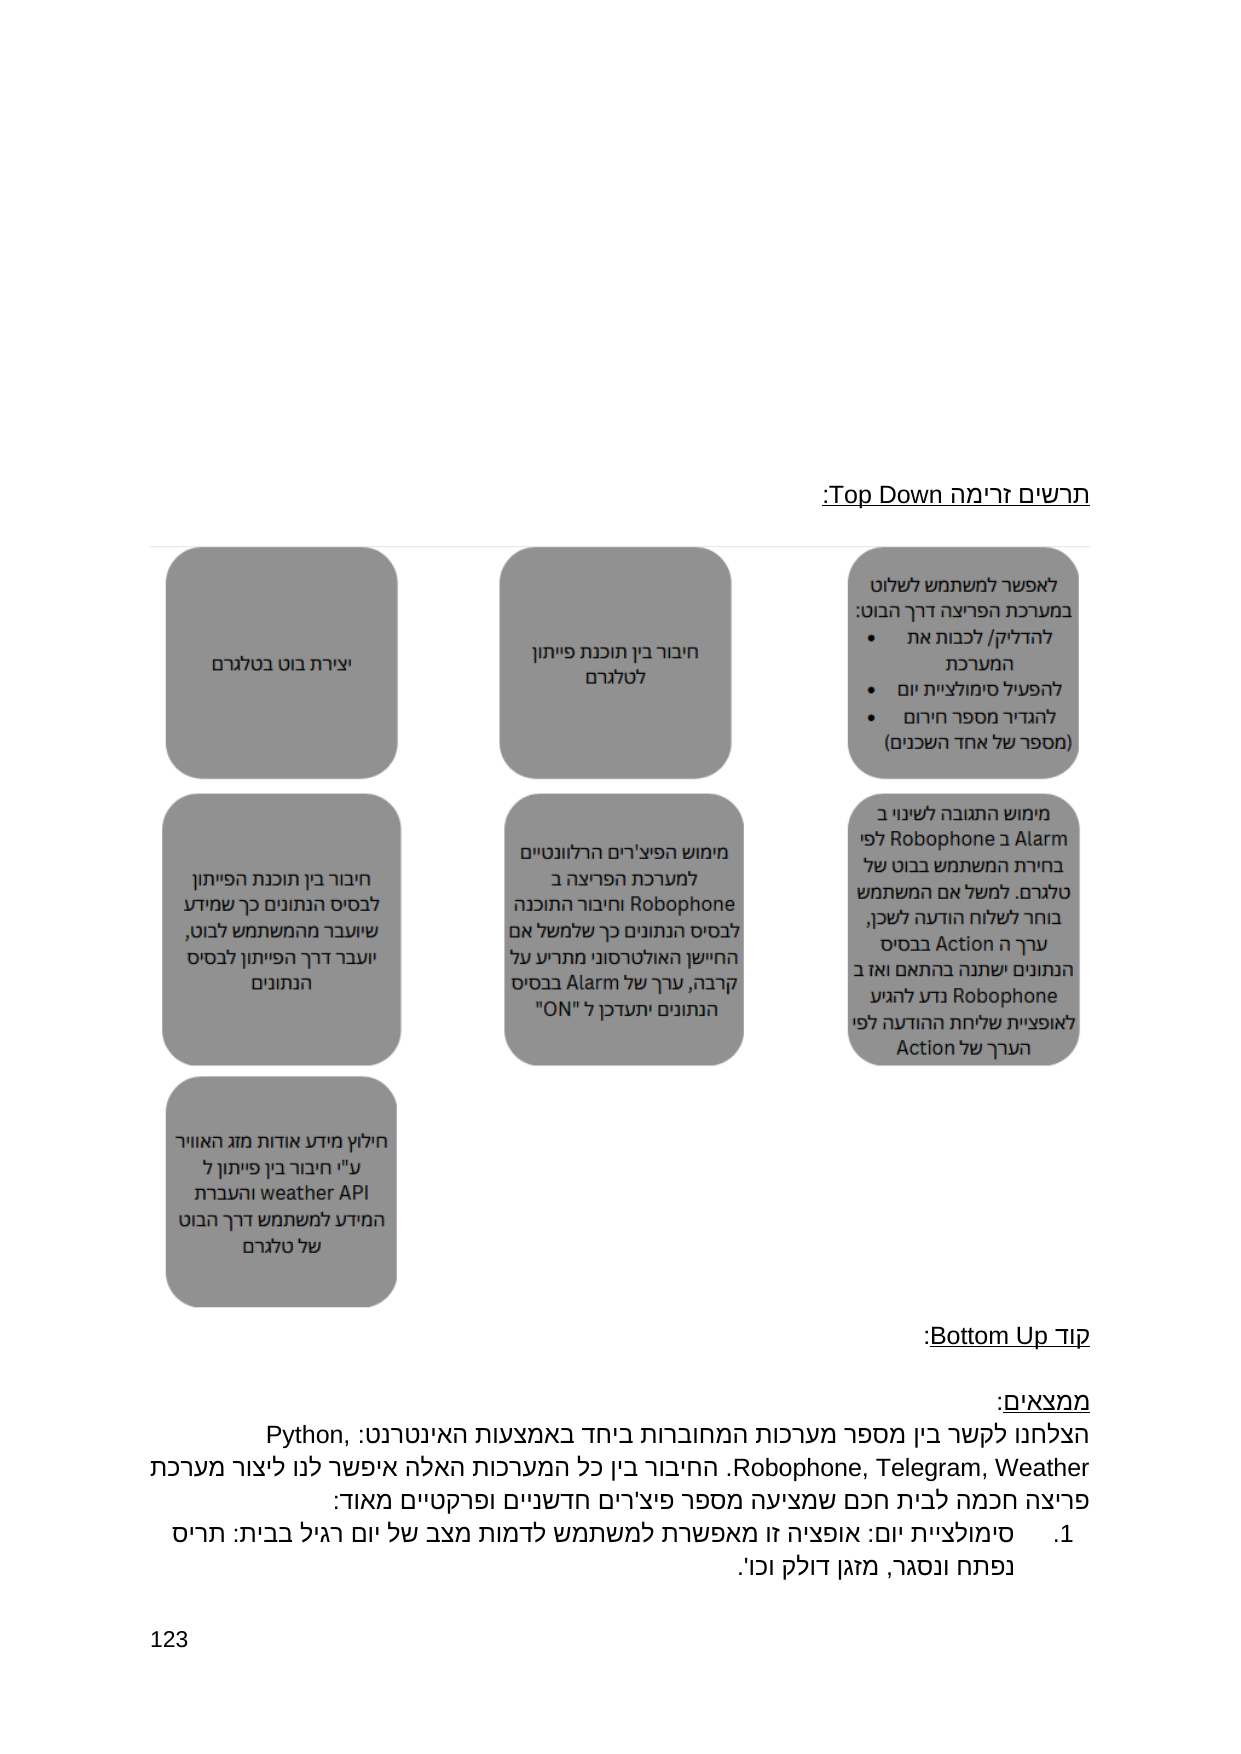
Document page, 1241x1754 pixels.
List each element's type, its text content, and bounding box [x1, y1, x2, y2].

text תרשים זרימה Top Down: [150, 480, 1090, 509]
picture [150, 546, 1090, 1317]
text קוד Bottom Up: [150, 1321, 1090, 1350]
text ממצאים: [150, 1387, 1090, 1416]
list סימולציית יום: אופציה זו מאפשרת למשתמש לדמות מצב של יום רגיל בבית: תריס נפתח ונסגר, מזגן דולק וכו'. [150, 1519, 1053, 1581]
text הצלחנו לקשר בין מספר מערכות המחוברות ביחד באמצעות האינטרנט: Python, Robophone, Telegram, Weather. החיבור בין כל המערכות האלה איפשר לנו ליצור מערכת פריצה חכמה לבית חכם שמציעה מספר פיצ'רים חדשניים ופרקטיים מאוד: [150, 1420, 1090, 1515]
